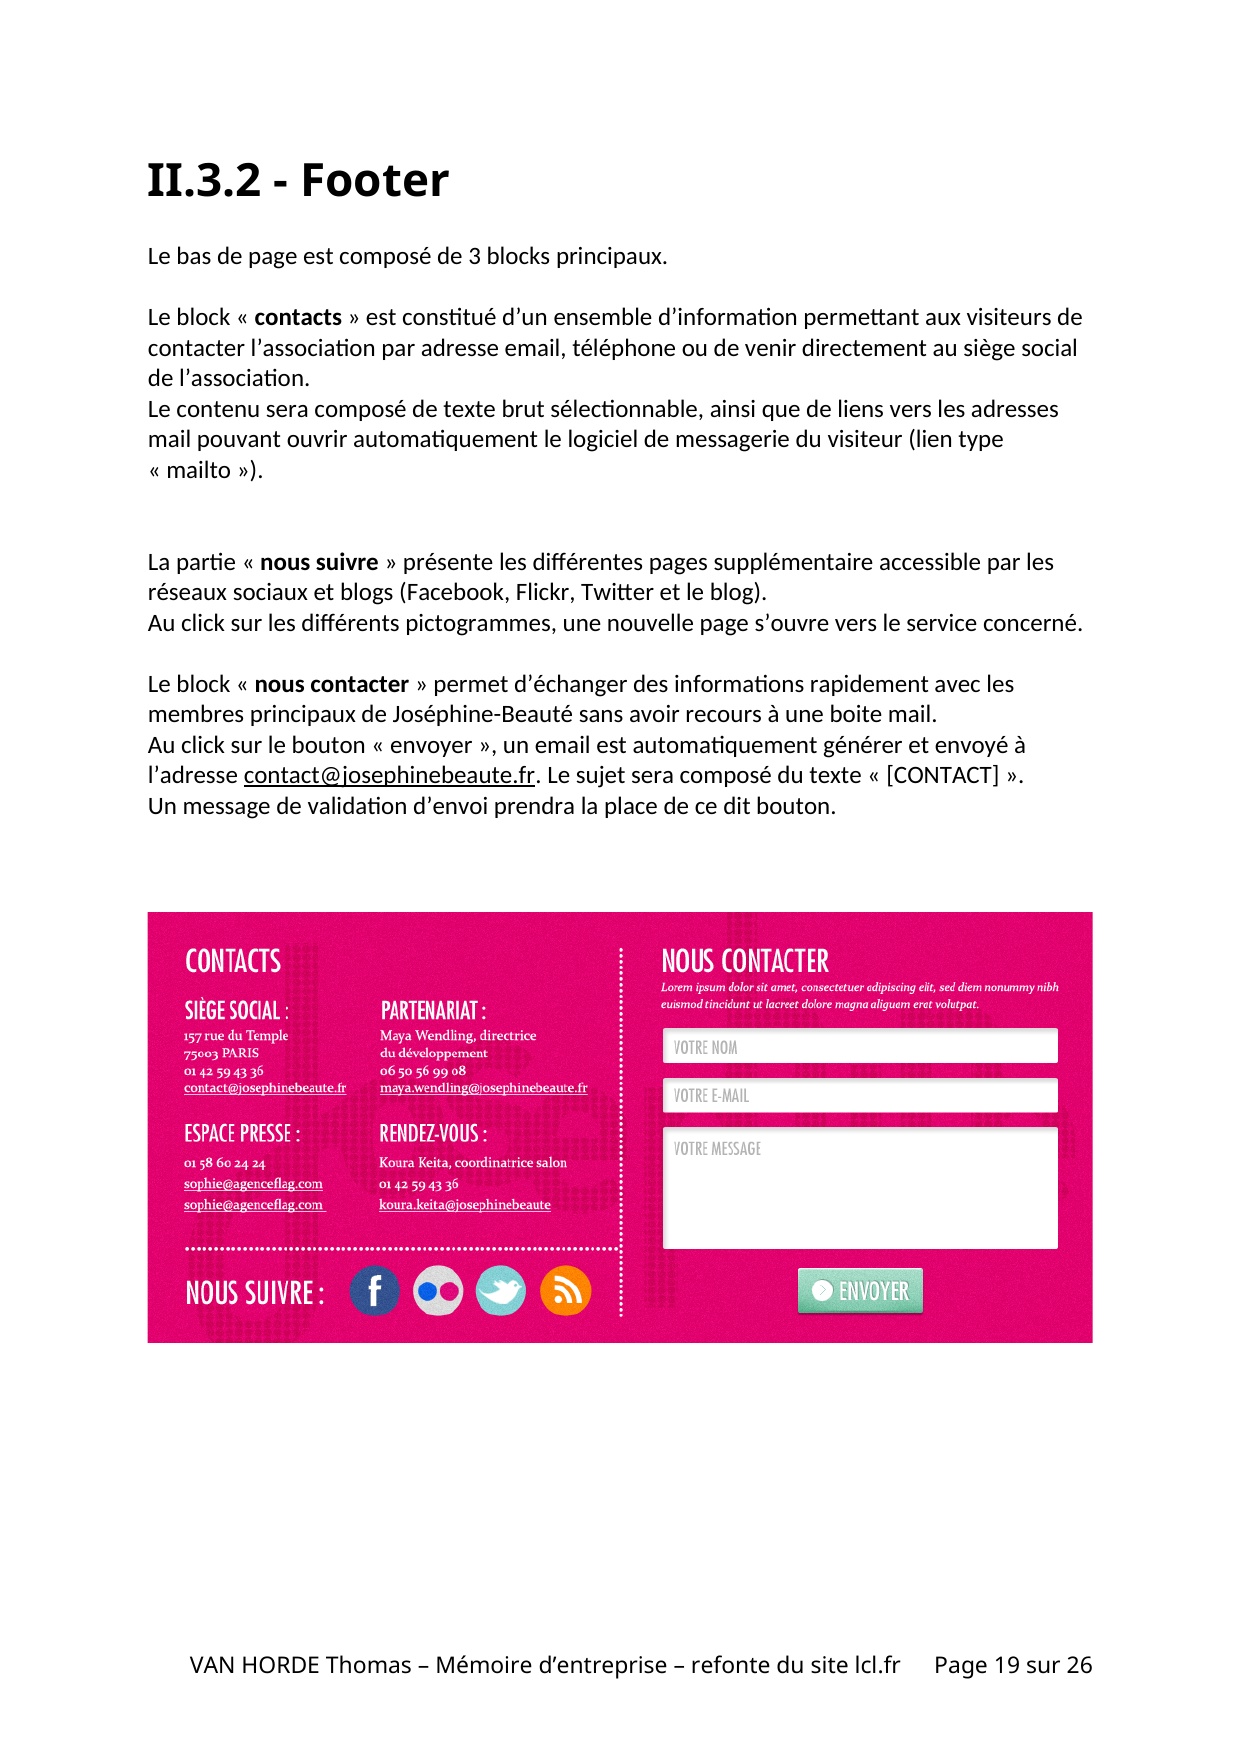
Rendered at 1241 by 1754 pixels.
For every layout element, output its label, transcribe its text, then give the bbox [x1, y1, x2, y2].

text Le block « contacts » est constitué d’un ensemble d’information permettant aux visiteurs de contacter l’association par adresse email, téléphone ou de venir directement au siège social de l’association. [148, 302, 1093, 393]
text La partie « nous suivre » présente les différentes pages supplémentaire accessible par les réseaux sociaux et blogs (Facebook, Flickr, Twitter et le blog). [148, 546, 1093, 607]
text Le block « nous contacter » permet d’échanger des informations rapidement avec les membres principaux de Joséphine-Beauté sans avoir recours à une boite mail. [148, 668, 1093, 729]
text Au click sur les différents pictogrammes, une nouvelle page s’ouvre vers le service concerné. [148, 607, 1093, 637]
text Le contenu sera composé de texte brut sélectionnable, ainsi que de liens vers les adresses mail pouvant ouvrir automatiquement le logiciel de messagerie du visiteur (lien type « mailto »). [148, 393, 1093, 485]
text Un message de validation d’envoi prendra la place de ce dit bouton. [148, 790, 1093, 820]
text Au click sur le bouton « envoyer », un email est automatiquement générer et envoyé à l’adresse contact@josephinebeaute.fr. Le sujet sera composé du texte « [CONTACT] ». [148, 729, 1093, 790]
picture [147, 912, 1093, 1343]
text Le bas de page est composé de 3 blocks principaux. [148, 241, 1093, 271]
text II.3.2 - Footer [148, 148, 1093, 210]
